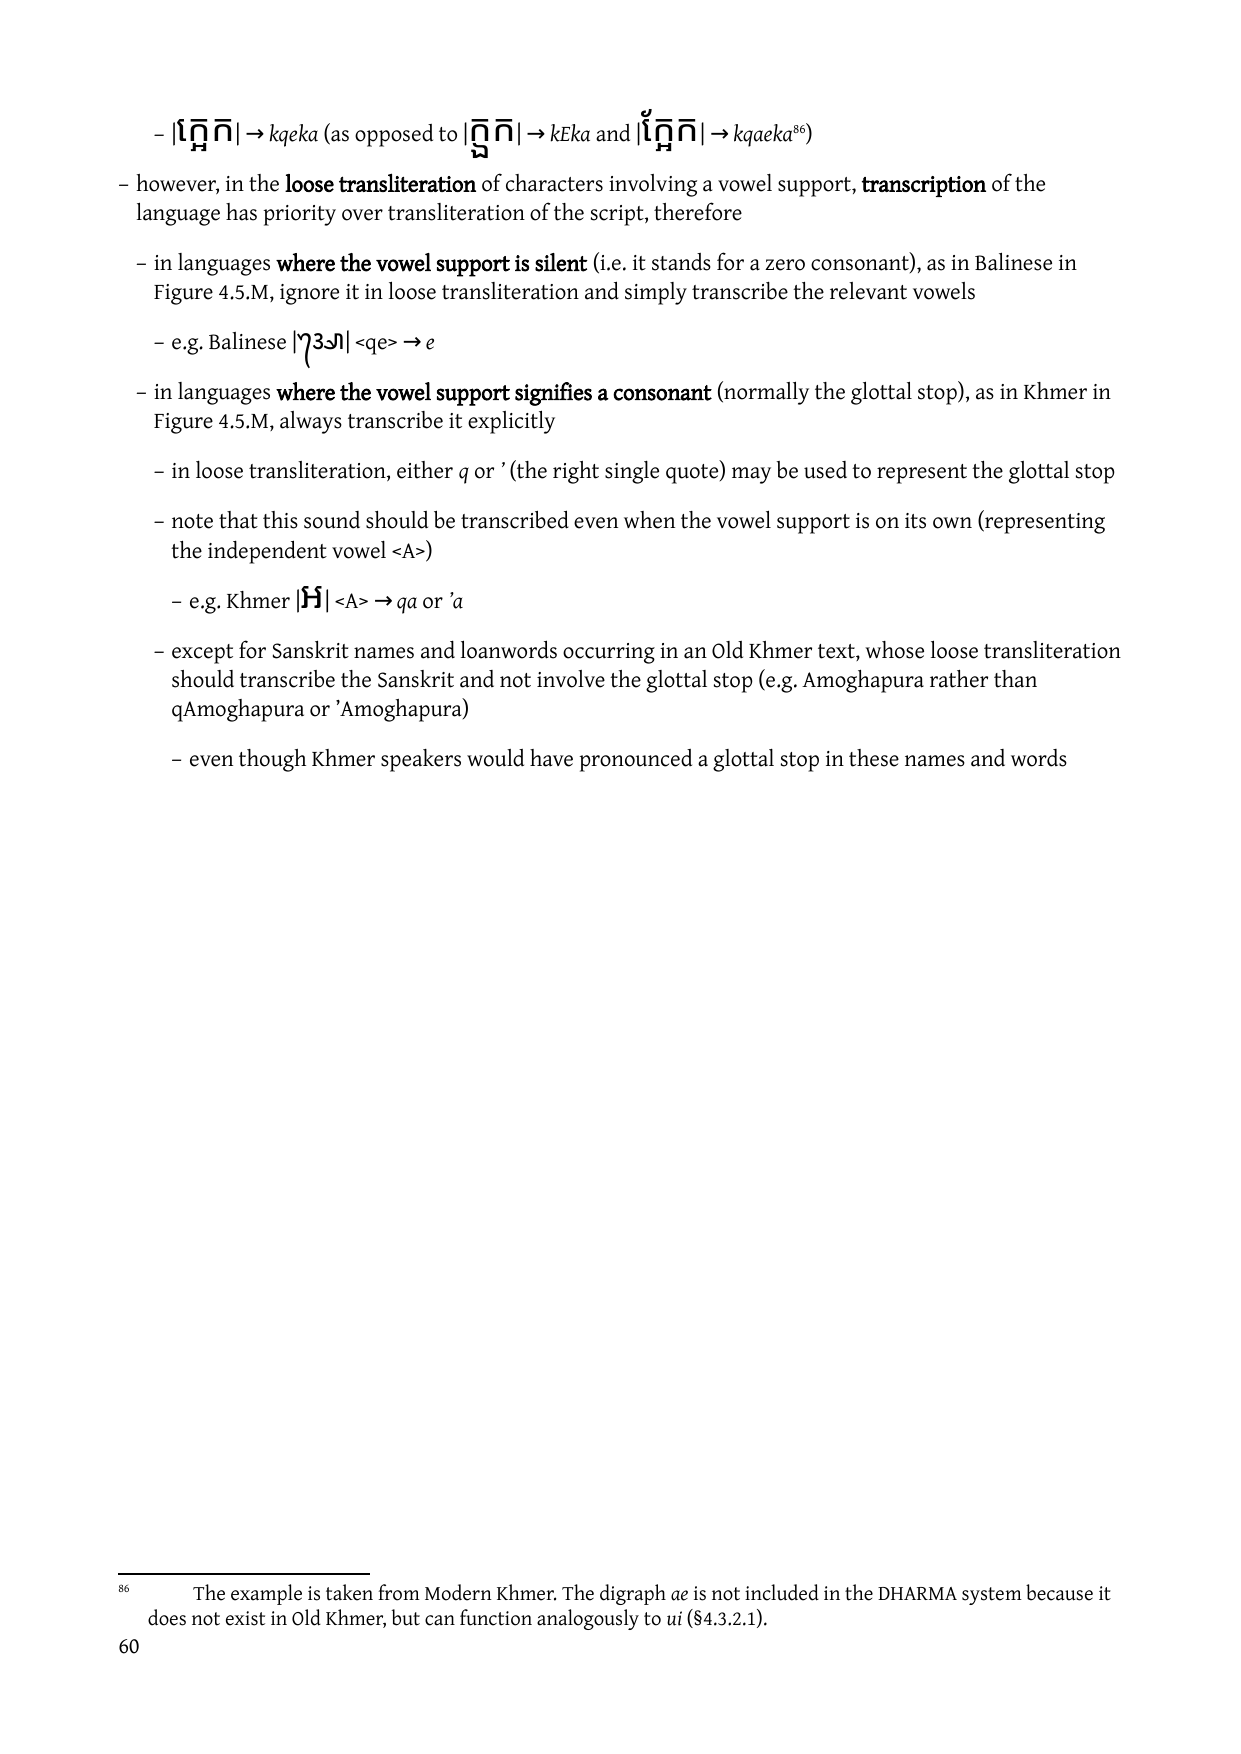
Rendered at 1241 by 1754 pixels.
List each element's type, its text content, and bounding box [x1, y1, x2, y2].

list however, in the loose transliteration of characters involving a vowel support, transcription of the language has priority over transliteration of the script, therefore [118, 168, 1122, 226]
list e.g. Balinese |ᬅᬾ| <qe> → e [153, 326, 1122, 356]
list e.g. Khmer |អ| <A> → qa or ’a [171, 585, 1122, 614]
list even though Khmer speakers would have pronounced a glottal stop in these names and words [171, 743, 1122, 772]
list |ក្អេក| → kqeka (as opposed to |ក្ឯក| → kEka and |ក្អែក| → kqaeka) [153, 118, 1122, 147]
list except for Sanskrit names and loanwords occurring in an Old Khmer text, whose loose transliteration should transcribe the Sanskrit and not involve the glottal stop (e.g. Amoghapura rather than qAmoghapura or ’Amoghapura) [153, 635, 1122, 722]
list in languages where the vowel support signifies a consonant (normally the glottal stop), as in Khmer in Figure 4.5.B, always transcribe it explicitly [136, 376, 1122, 435]
list note that this sound should be transcribed even when the vowel support is on its own (representing the independent vowel <A>) [153, 506, 1122, 564]
list in loose transliteration, either q or ’ (the right single quote) may be used to represent the glottal stop [153, 456, 1122, 485]
list in languages where the vowel support is silent (i.e. it stands for a zero consonant), as in Balinese in Figure 4.5.B, ignore it in loose transliteration and simply transcribe the relevant vowels [136, 247, 1122, 306]
